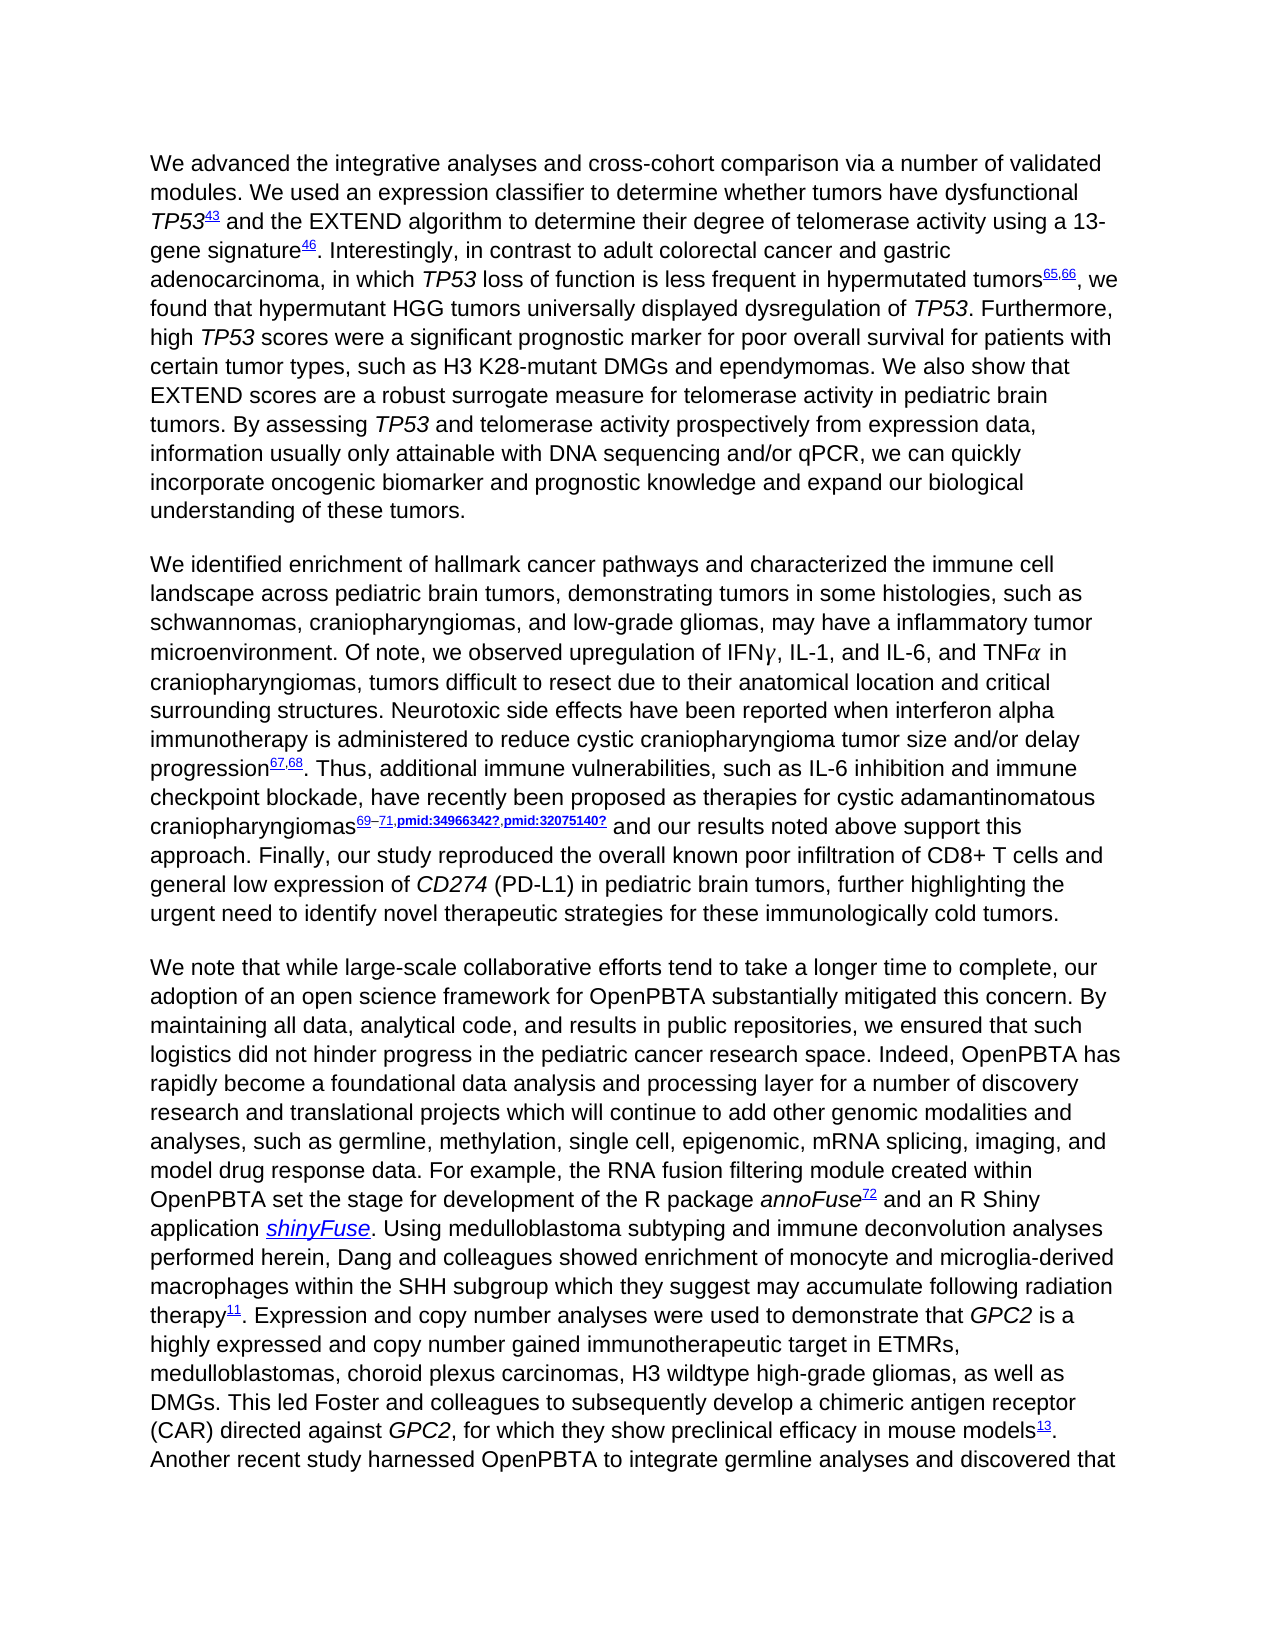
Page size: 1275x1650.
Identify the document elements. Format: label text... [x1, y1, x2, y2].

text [150, 954, 1125, 1473]
text We identified enrichment of hallmark cancer pathways and characterized the immune cell landscape across pediatric brain tumors, demonstrating tumors in some histologies, such as schwannomas, craniopharyngiomas, and low-grade gliomas, may have a inflammatory tumor microenvironment. Of note, we observed upregulation of IFN, IL-1, and IL-6, and TNF in craniopharyngiomas, tumors difficult to resect due to their anatomical location and critical surrounding structures. Neurotoxic side effects have been reported when interferon alpha immunotherapy is administered to reduce cystic craniopharyngioma tumor size and/or delay progression67,68. Thus, additional immune vulnerabilities, such as IL-6 inhibition and immune checkpoint blockade, have recently been proposed as therapies for cystic adamantinomatous craniopharyngiomas69–71,pmid:34966342?,pmid:32075140? and our results noted above support this approach. Finally, our study reproduced the overall known poor infiltration of CD8+ T cells and general low expression of CD274 (PD-L1) in pediatric brain tumors, further highlighting the urgent need to identify novel therapeutic strategies for these immunologically cold tumors. [150, 551, 1125, 927]
text We advanced the integrative analyses and cross-cohort comparison via a number of validated modules. We used an expression classifier to determine whether tumors have dysfunctional TP5343 and the EXTEND algorithm to determine their degree of telomerase activity using a 13-gene signature46. Interestingly, in contrast to adult colorectal cancer and gastric adenocarcinoma, in which TP53 loss of function is less frequent in hypermutated tumors65,66, we found that hypermutant HGG tumors universally displayed dysregulation of TP53. Furthermore, high TP53 scores were a significant prognostic marker for poor overall survival for patients with certain tumor types, such as H3 K28-mutant DMGs and ependymomas. We also show that EXTEND scores are a robust surrogate measure for telomerase activity in pediatric brain tumors. By assessing TP53 and telomerase activity prospectively from expression data, information usually only attainable with DNA sequencing and/or qPCR, we can quickly incorporate oncogenic biomarker and prognostic knowledge and expand our biological understanding of these tumors. [150, 150, 1125, 524]
